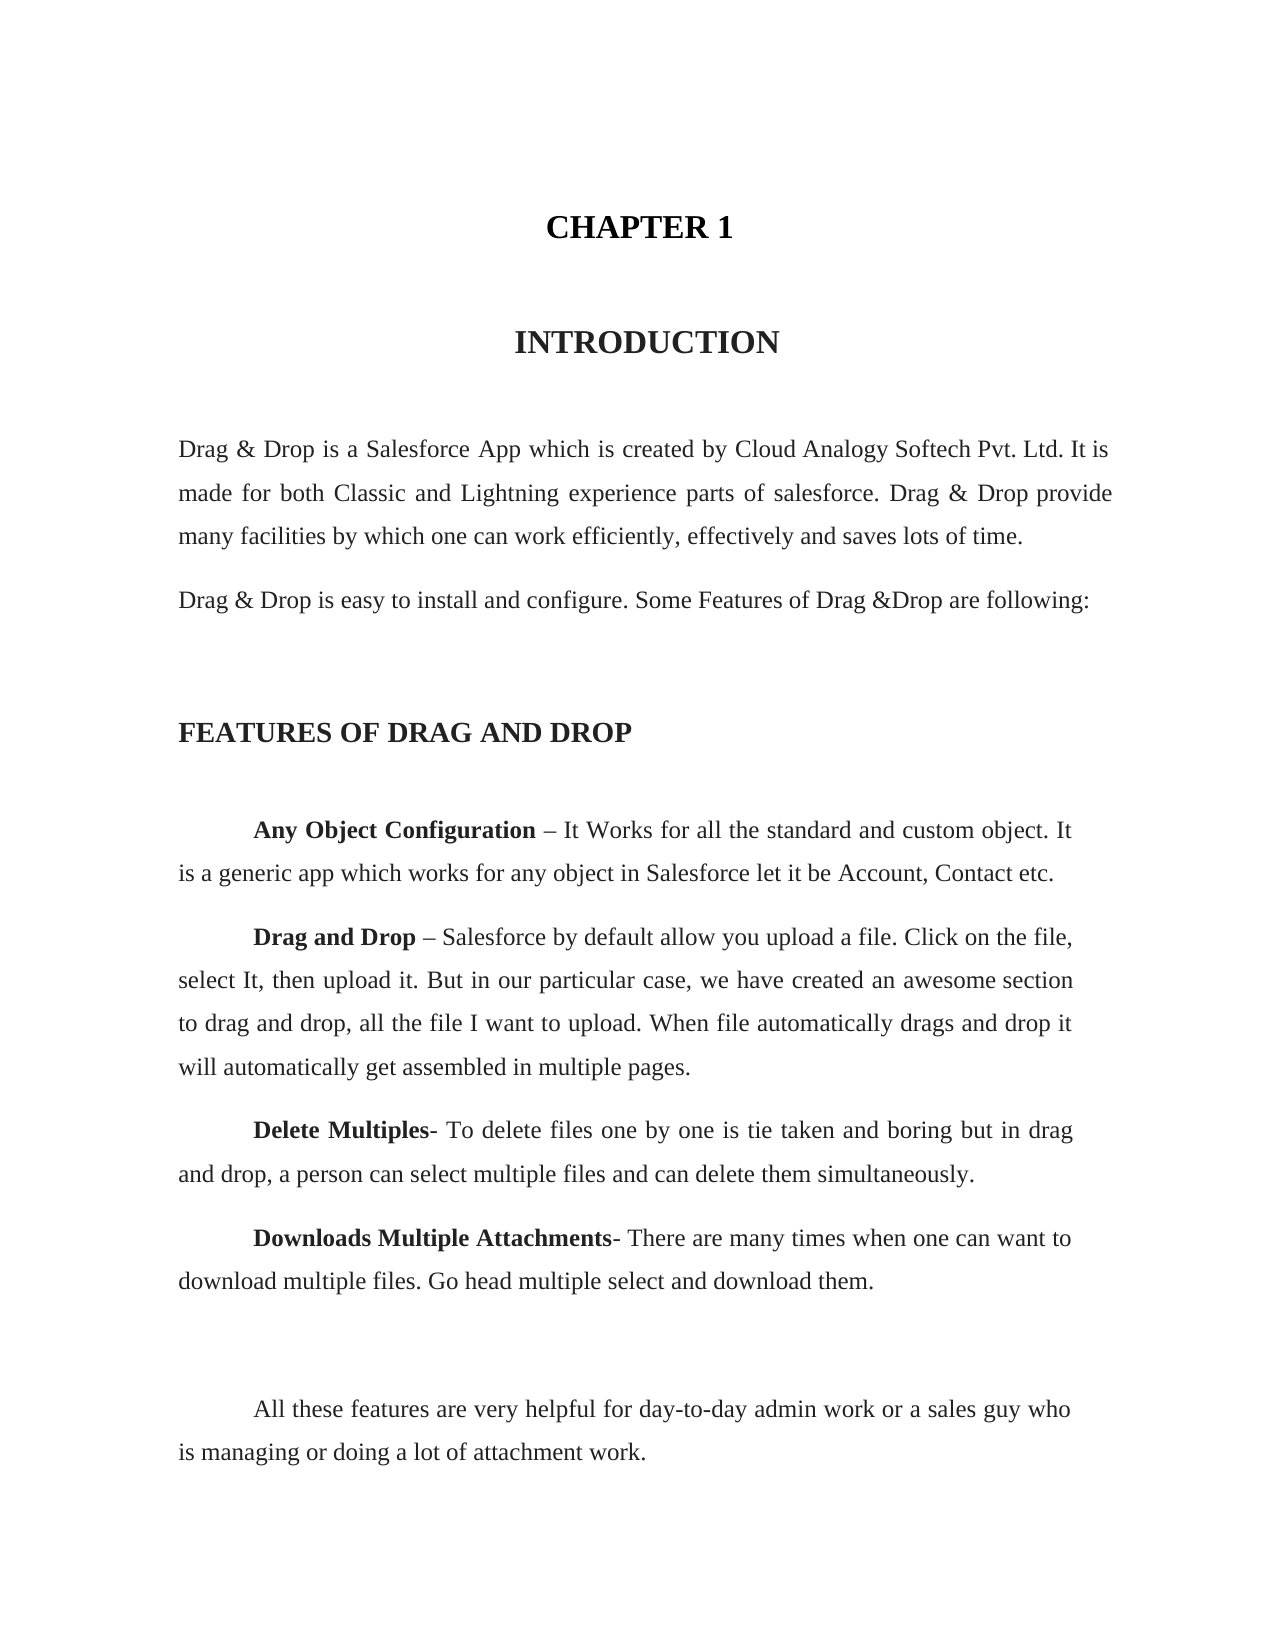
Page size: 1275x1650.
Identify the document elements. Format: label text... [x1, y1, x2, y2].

text Any Object Configuration – It Works for all the standard and custom object. It is a generic app which works for any object in Salesforce let it be Account, Contact etc. [178, 815, 1073, 887]
text Delete Multiples- To delete files one by one is tie taken and boring but in drag and drop, a person can select multiple files and can delete them simultaneously. [178, 1116, 1074, 1187]
text made for both Classic and Lightning experience parts of salesforce. Drag & Drop provide many facilities by which one can work efficiently, effectively and saves lots of time. [178, 478, 1116, 549]
text Drag & Drop is easy to install and configure. Some Features of Drag &Drop are following: [178, 585, 1189, 613]
subtitle FEATURES OF DRAG AND DROP [178, 715, 1189, 749]
text Drag & Drop is a Salesforce App which is created by Cloud Analogy Softech Pvt. Ltd. It is [178, 437, 1189, 463]
text All these features are very helpful for day-to-day admin work or a sales guy who is managing or doing a lot of attachment work. [178, 1394, 1072, 1466]
text Drag and Drop – Salesforce by default allow you upload a file. Click on the file, select It, then upload it. But in our particular case, we have created an awesome section to drag and drop, all the file I want to upload. When file automatically drags and drop it will automatically get assembled in multiple pages. [178, 922, 1073, 1080]
subtitle CHAPTER 1 INTRODUCTION [499, 207, 780, 360]
text Downloads Multiple Attachments- There are many times when one can want to download multiple files. Go head multiple select and download them. [178, 1223, 1072, 1294]
